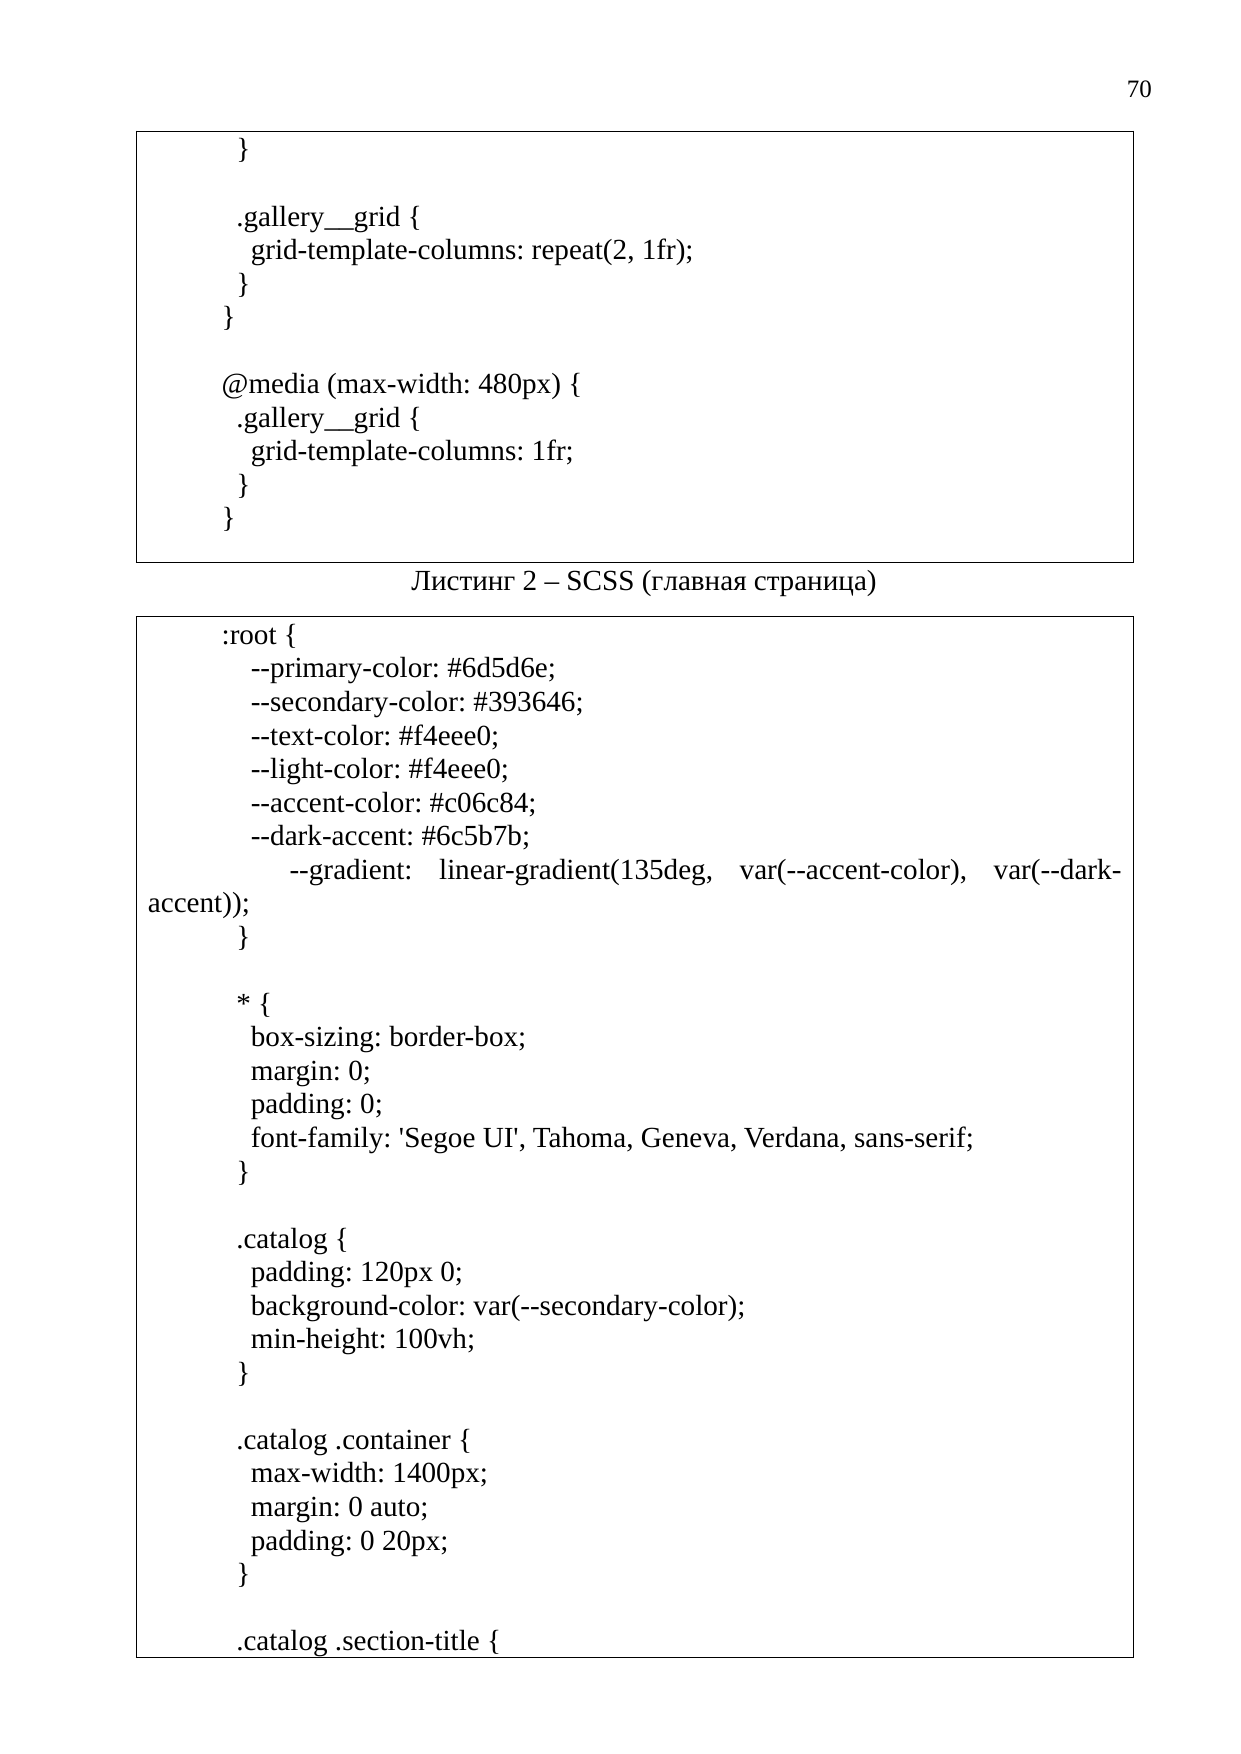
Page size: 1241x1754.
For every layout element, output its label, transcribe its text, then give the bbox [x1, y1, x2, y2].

text Листинг 2 – SCSS (главная страница) [136, 563, 1152, 597]
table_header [137, 132, 1133, 562]
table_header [137, 617, 1133, 1657]
